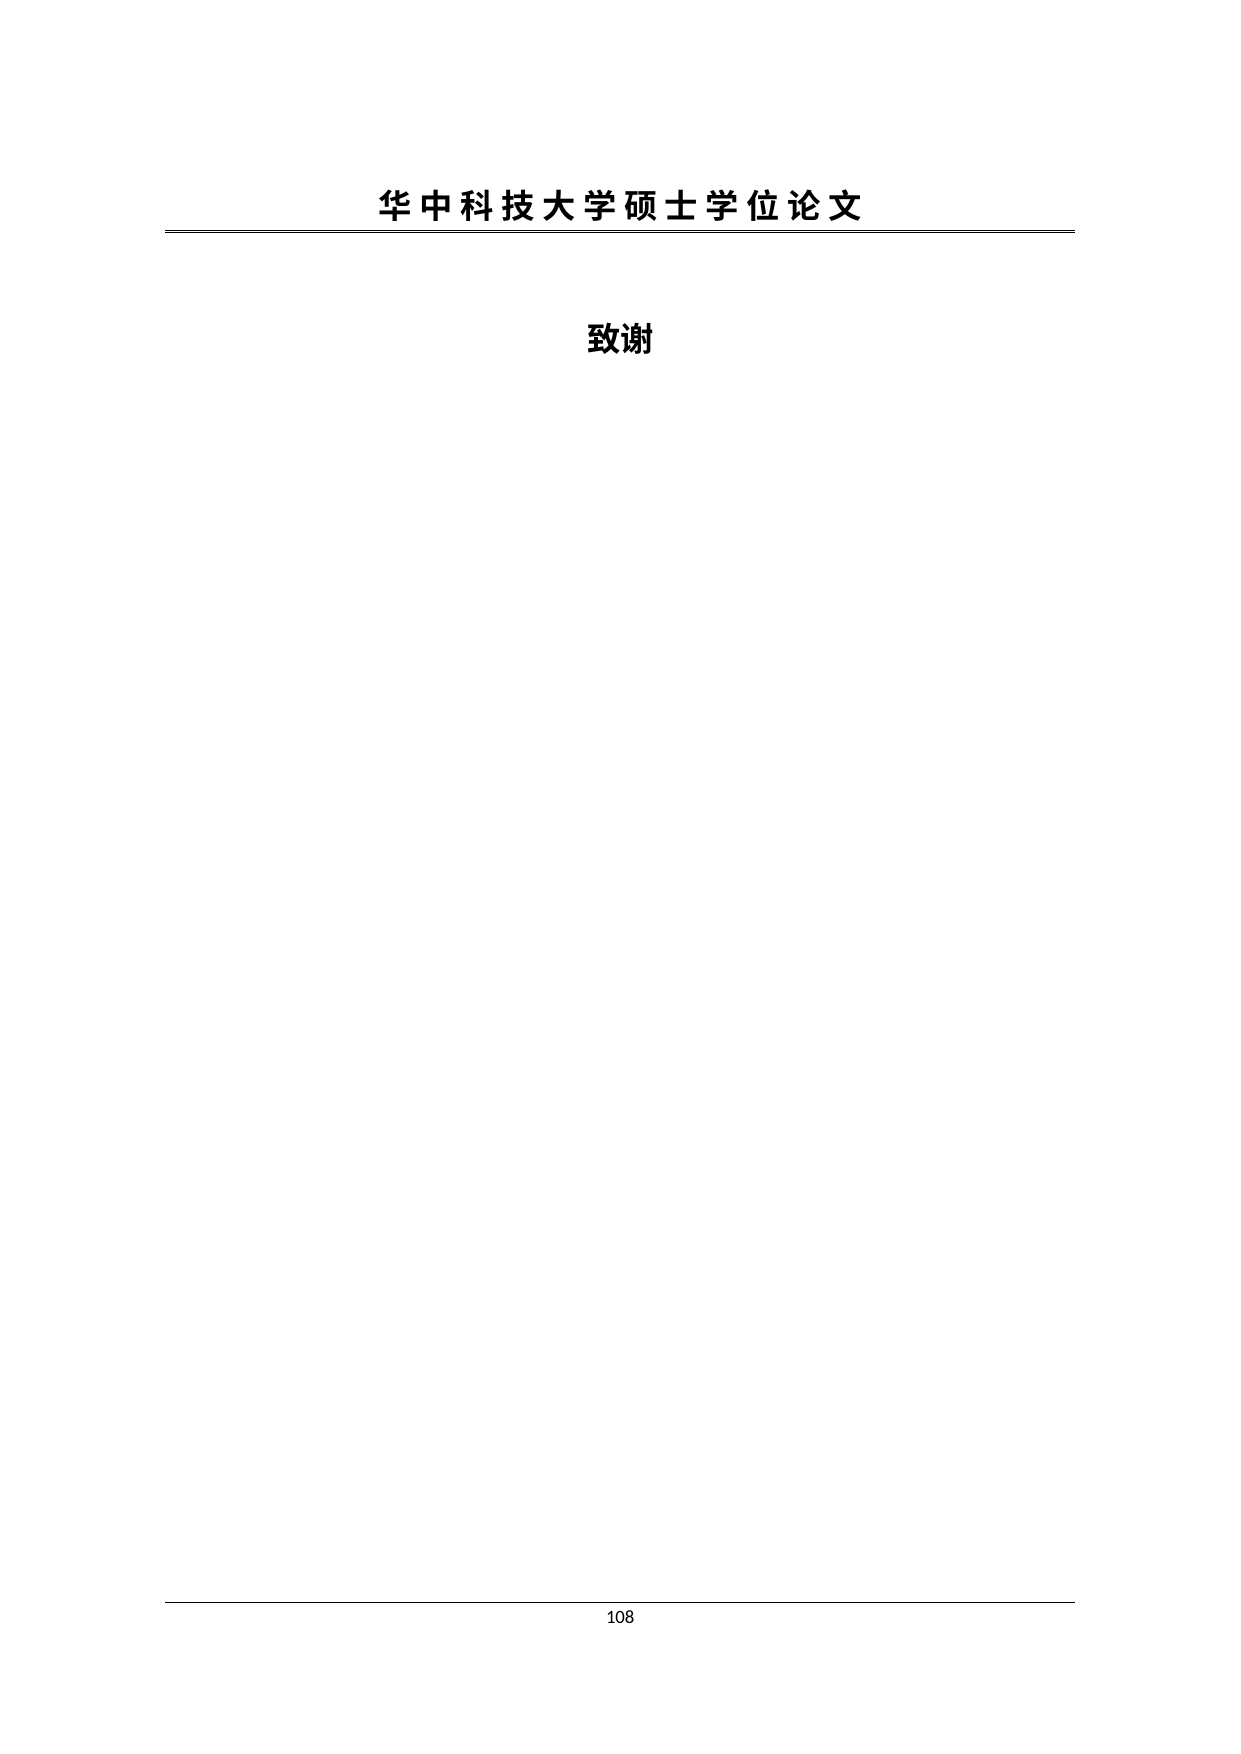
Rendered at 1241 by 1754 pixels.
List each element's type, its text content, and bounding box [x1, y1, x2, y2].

text 致谢 [165, 304, 1075, 369]
